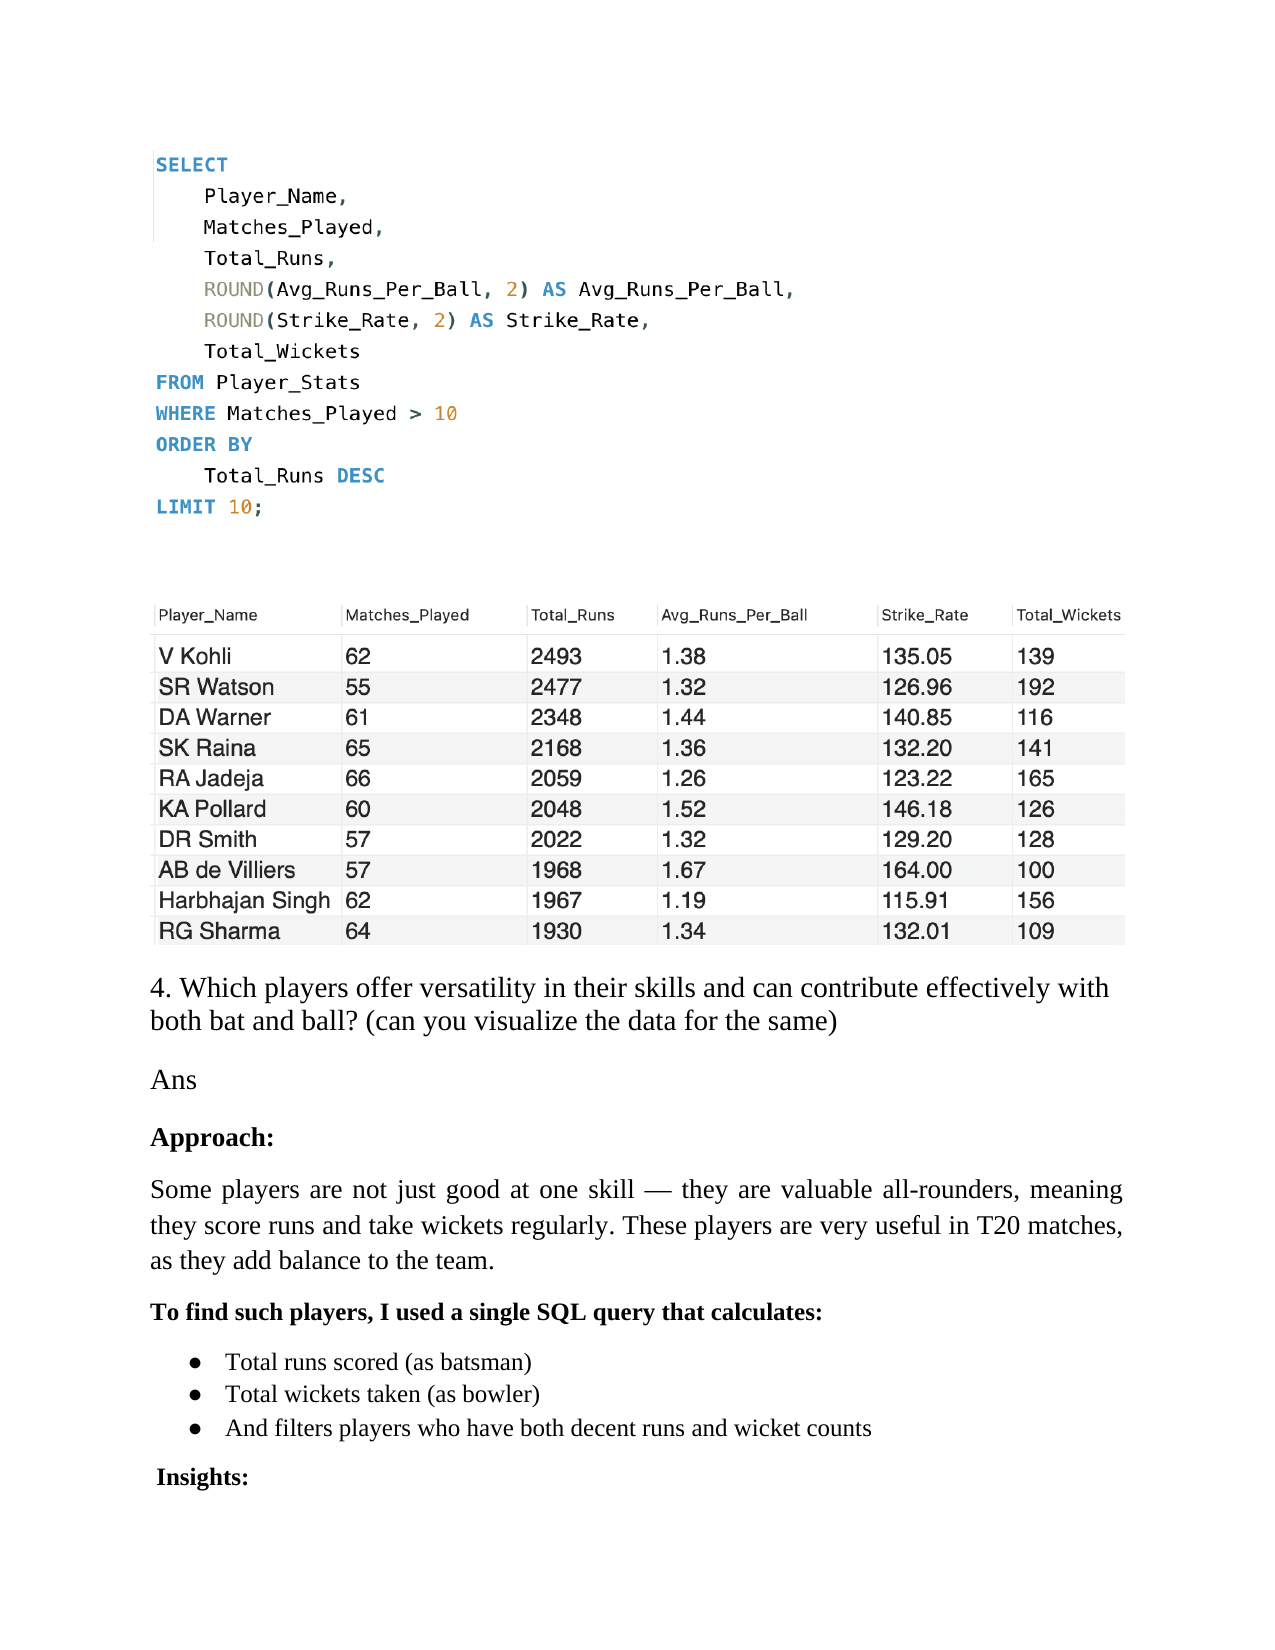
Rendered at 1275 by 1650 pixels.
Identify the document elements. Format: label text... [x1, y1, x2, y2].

text 4. Which players offer versatility in their skills and can contribute effectively with both bat and ball? (can you visualize the data for the same) [150, 970, 1125, 1037]
list Total wickets taken (as bowler) [187, 1379, 1125, 1408]
text Ans [150, 1062, 1125, 1096]
text Insights: [150, 1462, 1125, 1491]
picture [150, 605, 1125, 945]
list Total runs scored (as batsman) [187, 1347, 1125, 1375]
text Some players are not just good at one skill — they are valuable all-rounders, meaning they score runs and take wickets regularly. These players are very useful in T20 matches, as they add balance to the team. [150, 1173, 1125, 1276]
list And filters players who have both decent runs and wicket counts [187, 1413, 1125, 1441]
text Approach: [150, 1121, 1125, 1152]
picture [150, 150, 793, 522]
text To find such players, I used a single SQL query that calculates: [150, 1297, 1125, 1326]
